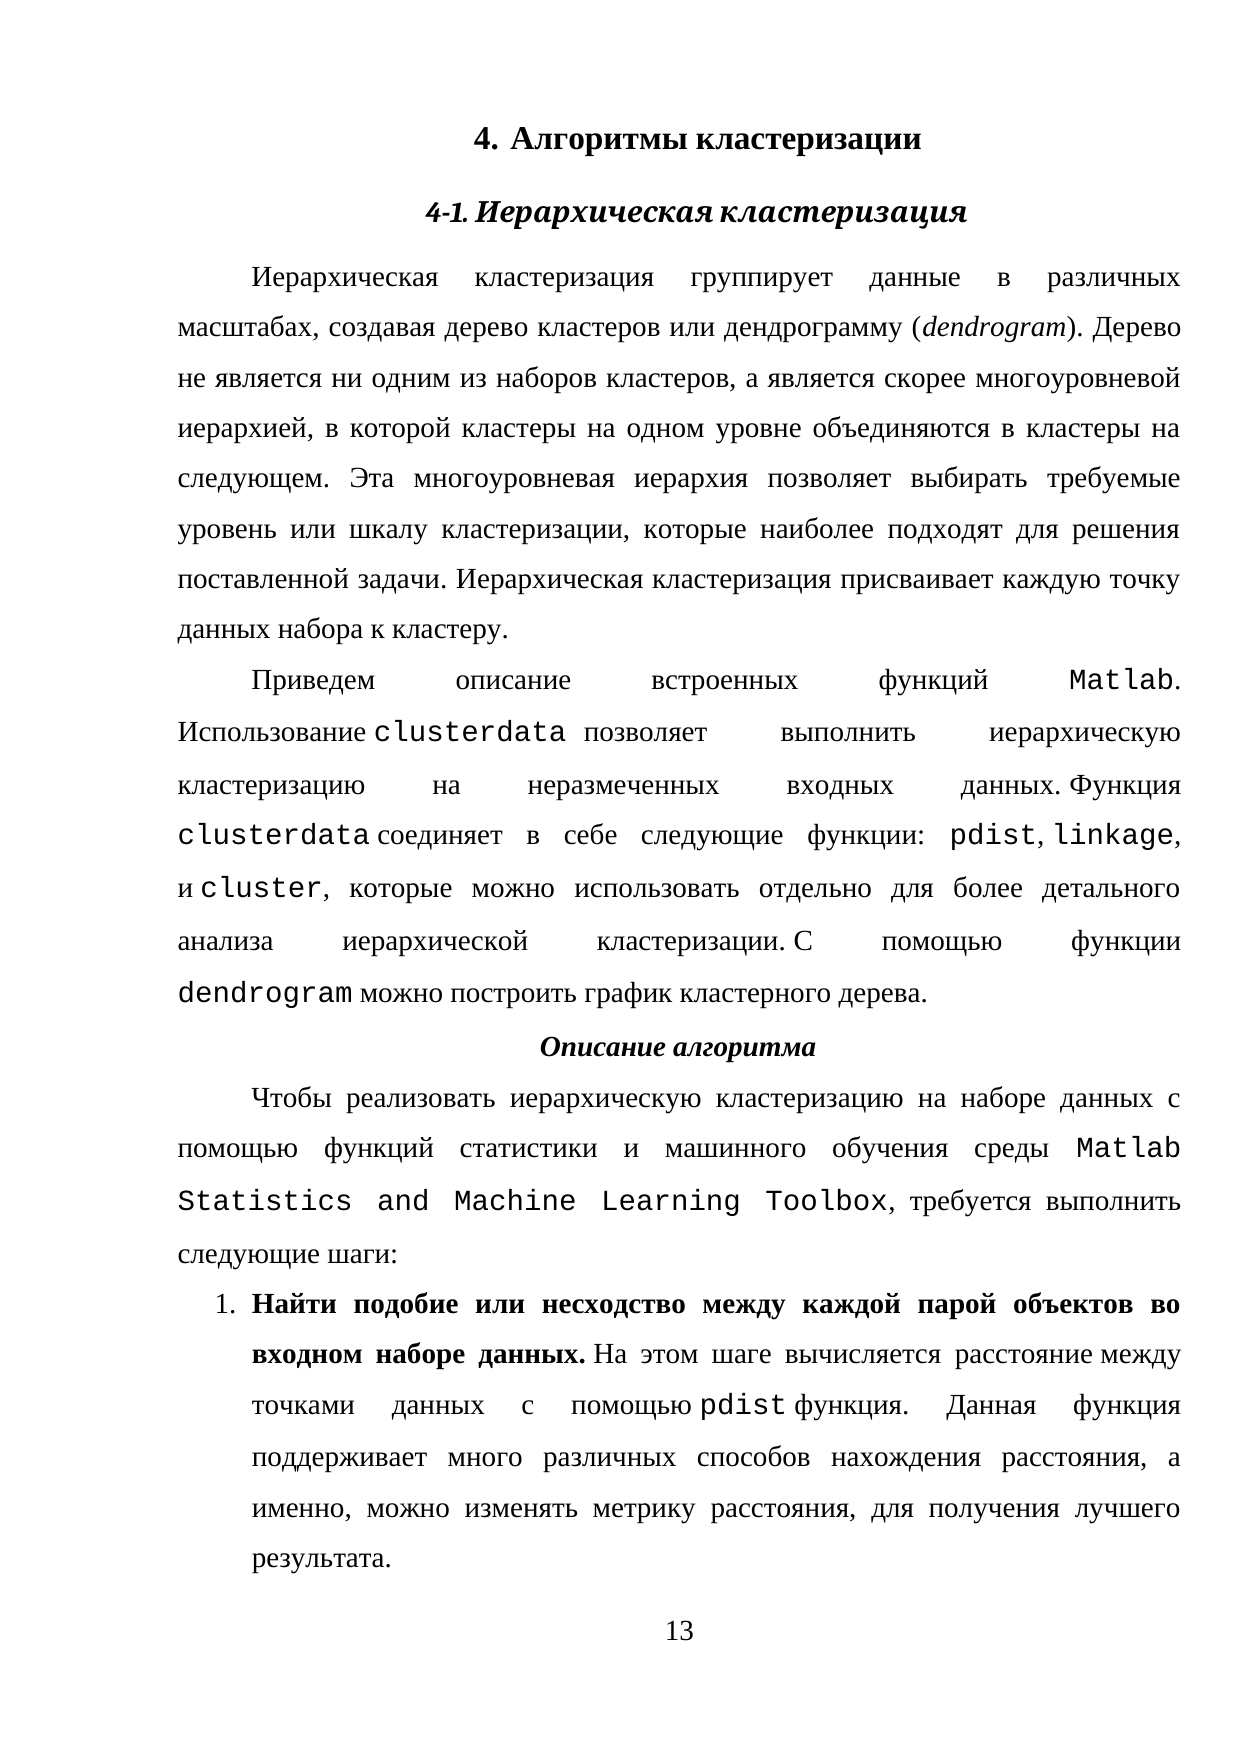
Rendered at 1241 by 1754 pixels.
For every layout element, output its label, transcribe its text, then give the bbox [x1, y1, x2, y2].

text 4-1. Иерархическая кластеризация [177, 196, 1181, 230]
list Найти подобие или несходство между каждой парой объектов во входном наборе данных. На этом шаге вычисляется расстояние между точками данных с помощью pdist функция. Данная функция поддерживает много различных способов нахождения расстояния, а именно, можно изменять метрику расстояния, для получения лучшего результата. [214, 1286, 1181, 1574]
subtitle 4. Алгоритмы кластеризации [177, 118, 1181, 156]
text Иерархическая кластеризация группирует данные в различных масштабах, создавая дерево кластеров или дендрограмму (dendrogram). Дерево не является ни одним из наборов кластеров, а является скорее многоуровневой иерархией, в которой кластеры на одном уровне объединяются в кластеры на следующем. Эта многоуровневая иерархия позволяет выбирать требуемые уровень или шкалу кластеризации, которые наиболее подходят для решения поставленной задачи. Иерархическая кластеризация присваивает каждую точку данных набора к кластеру. [177, 259, 1181, 645]
text Описание алгоритма [177, 1029, 1181, 1063]
text Чтобы реализовать иерархическую кластеризацию на наборе данных с помощью функций статистики и машинного обучения среды Matlab Statistics and Machine Learning Toolbox, требуется выполнить следующие шаги: [177, 1080, 1181, 1269]
text Приведем описание встроенных функций Matlab. Использование clusterdata позволяет выполнить иерархическую кластеризацию на неразмеченных входных данных. Функция clusterdata соединяет в себе следующие функции: pdist, linkage, и cluster, которые можно использовать отдельно для более детального анализа иерархической кластеризации. С помощью функции dendrogram можно построить график кластерного дерева. [177, 662, 1181, 1012]
